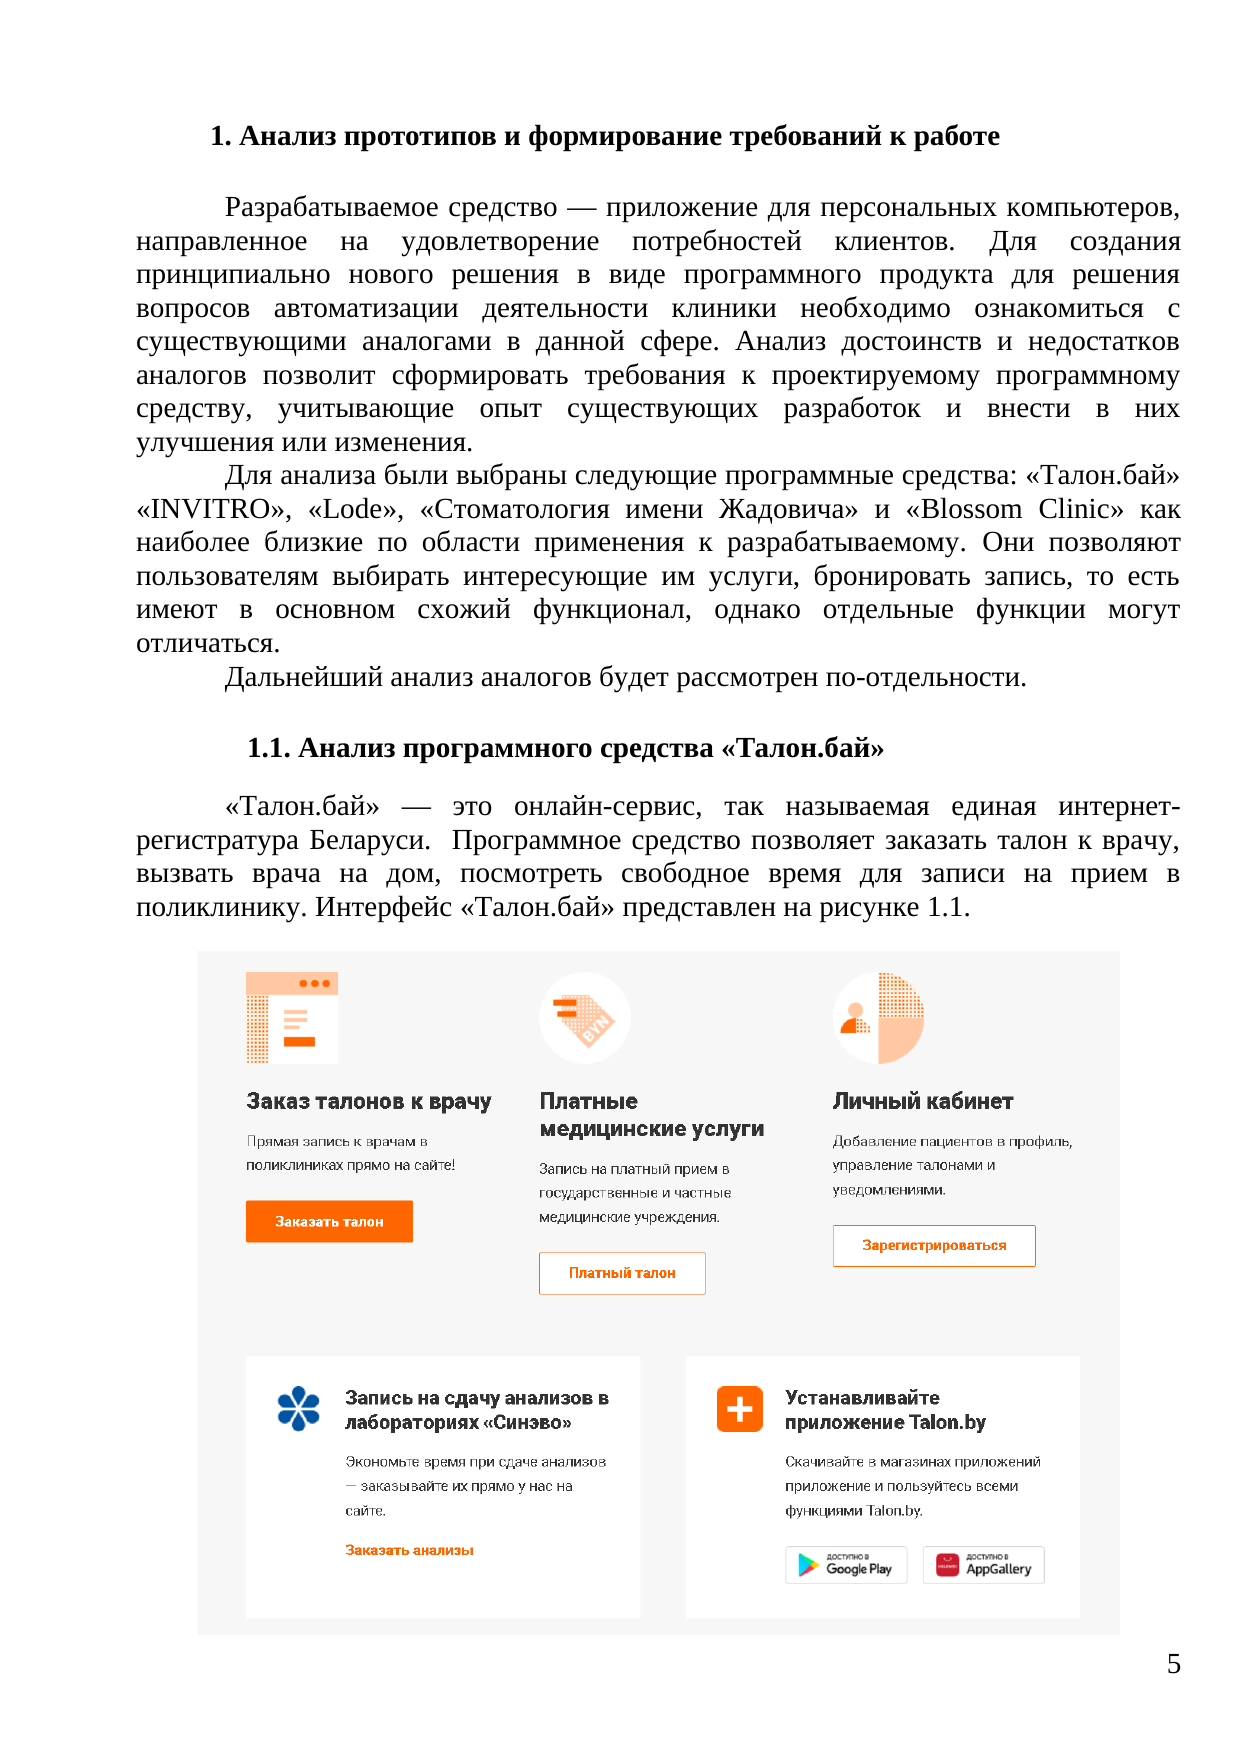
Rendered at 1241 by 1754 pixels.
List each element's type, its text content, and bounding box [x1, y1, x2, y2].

text Для анализа были выбраны следующие программные средства: «Талон.бай» «INVITRO», «Lode», «Стоматология имени Жадовича» и «Blossom Clinic» как наиболее близкие по области применения к разрабатываемому. Они позволяют пользователям выбирать интересующие им услуги, бронировать запись, то есть имеют в основном схожий функционал, однако отдельные функции могут отличаться. [136, 457, 1181, 659]
subtitle Анализ программного средства «Талон.бай» [173, 730, 1181, 763]
picture [197, 951, 1120, 1635]
text Разрабатываемое средство — приложение для персональных компьютеров, направленное на удовлетворение потребностей клиентов. Для создания принципиально нового решения в виде программного продукта для решения вопросов автоматизации деятельности клиники необходимо ознакомиться с существующими аналогами в данной сфере. Анализ достоинств и недостатков аналогов позволит сформировать требования к проектируемому программному средству, учитывающие опыт существующих разработок и внести в них улучшения или изменения. [136, 189, 1181, 457]
text Дальнейший анализ аналогов будет рассмотрен по-отдельности. [136, 659, 1181, 692]
subtitle Анализ прототипов и формирование требований к работе [136, 118, 1181, 152]
text «Талон.бай» — это онлайн-сервис, так называемая единая интернет-регистратура Беларуси. Программное средство позволяет заказать талон к врачу, вызвать врача на дом, посмотреть свободное время для записи на прием в поликлинику. Интерфейс «Талон.бай» представлен на рисунке 1.1. [136, 788, 1181, 922]
